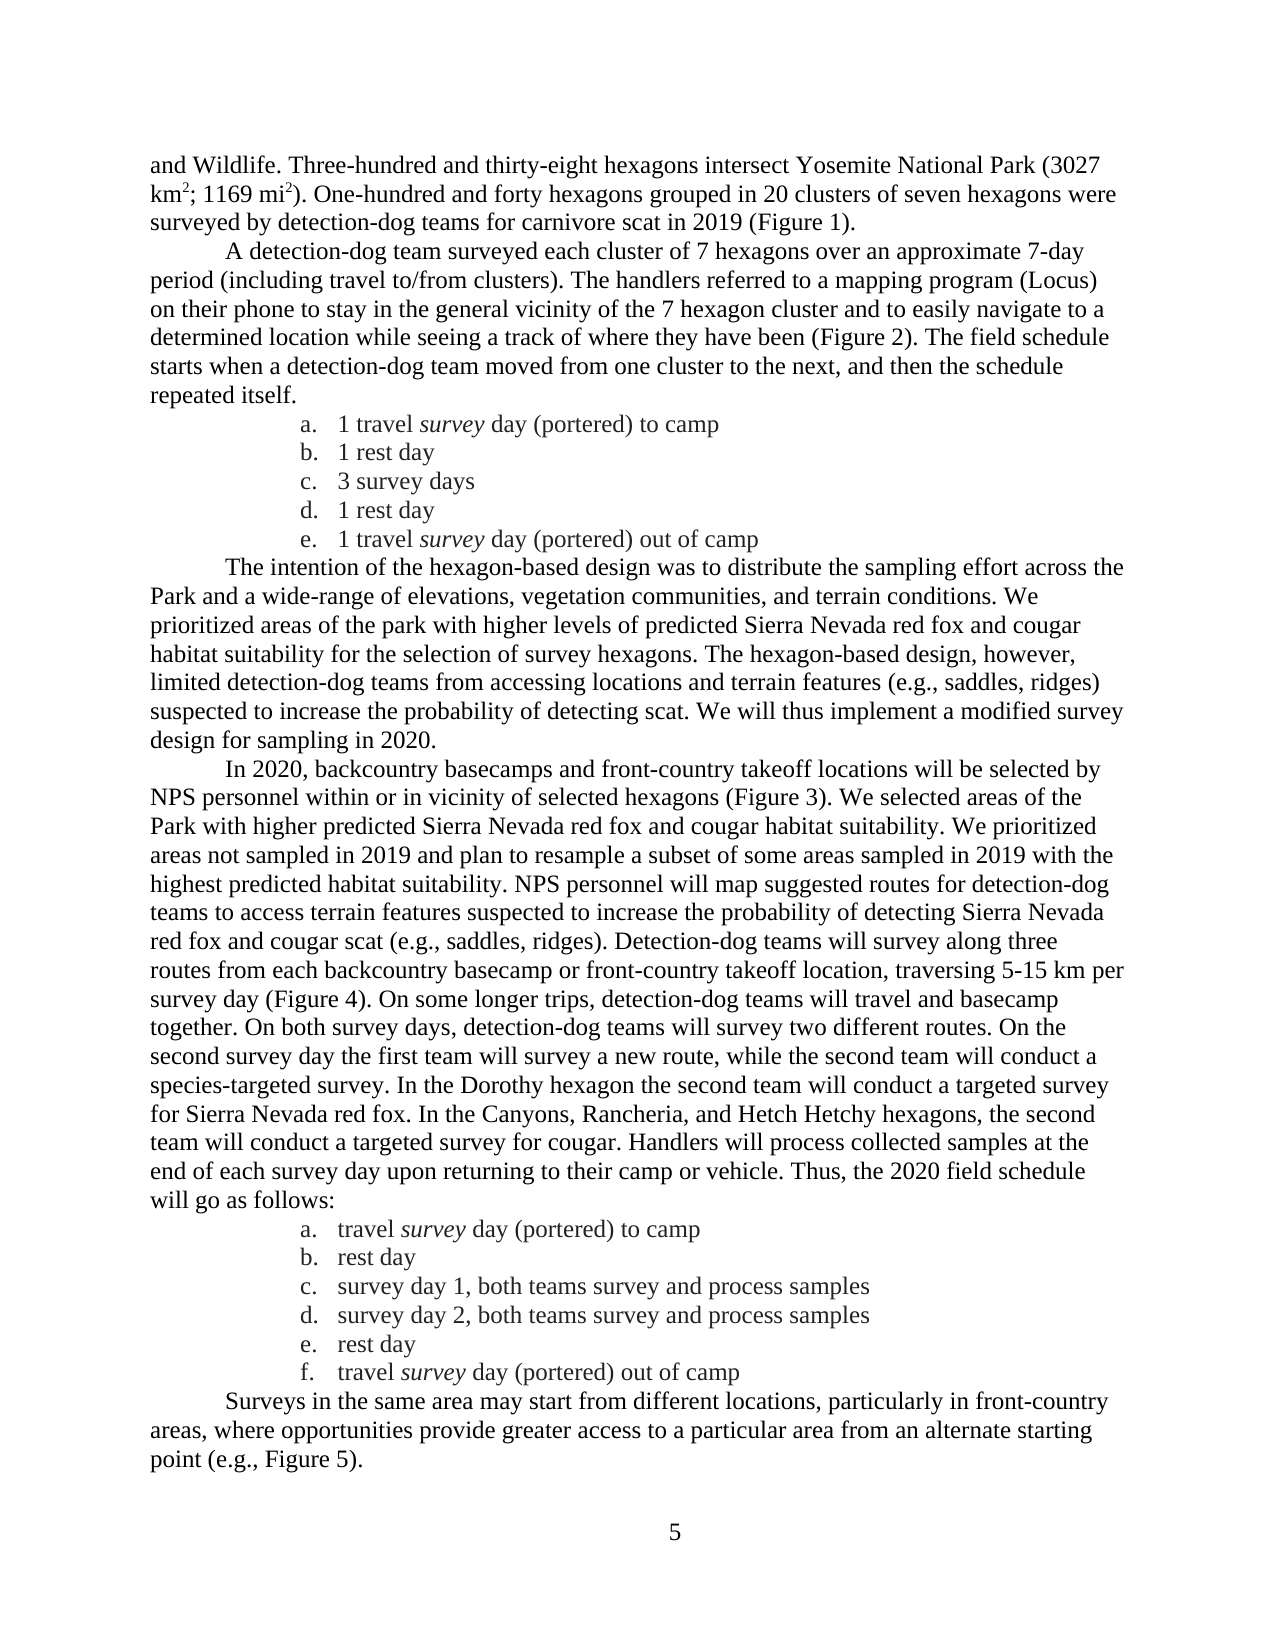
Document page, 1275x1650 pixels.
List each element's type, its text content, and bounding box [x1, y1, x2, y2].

list 1 rest day [300, 495, 1125, 524]
list travel survey day (portered) out of camp [300, 1357, 1125, 1386]
list 1 travel survey day (portered) out of camp [300, 524, 1125, 552]
text A detection-dog team surveyed each cluster of 7 hexagons over an approximate 7-day period (including travel to/from clusters). The handlers referred to a mapping program (Locus) on their phone to stay in the general vicinity of the 7 hexagon cluster and to easily navigate to a determined location while seeing a track of where they have been (Figure 2). The field schedule starts when a detection-dog team moved from one cluster to the next, and then the schedule repeated itself. [150, 236, 1125, 409]
list rest day [300, 1329, 1125, 1357]
list survey day 1, both teams survey and process samples [300, 1271, 1125, 1300]
list survey day 2, both teams survey and process samples [300, 1300, 1125, 1329]
text In 2020, backcountry basecamps and front-country takeoff locations will be selected by NPS personnel within or in vicinity of selected hexagons (Figure 3). We selected areas of the Park with higher predicted Sierra Nevada red fox and cougar habitat suitability. We prioritized areas not sampled in 2019 and plan to resample a subset of some areas sampled in 2019 with the highest predicted habitat suitability. NPS personnel will map suggested routes for detection-dog teams to access terrain features suspected to increase the probability of detecting Sierra Nevada red fox and cougar scat (e.g., saddles, ridges). Detection-dog teams will survey along three routes from each backcountry basecamp or front-country takeoff location, traversing 5-15 km per survey day (Figure 4). On some longer trips, detection-dog teams will travel and basecamp together. On both survey days, detection-dog teams will survey two different routes. On the second survey day the first team will survey a new route, while the second team will conduct a species-targeted survey. In the Dorothy hexagon the second team will conduct a targeted survey for Sierra Nevada red fox. In the Canyons, Rancheria, and Hetch Hetchy hexagons, the second team will conduct a targeted survey for cougar. Handlers will process collected samples at the end of each survey day upon returning to their camp or vehicle. Thus, the 2020 field schedule will go as follows: [150, 754, 1125, 1214]
list rest day [300, 1242, 1125, 1271]
list 1 travel survey day (portered) to camp [300, 409, 1125, 437]
list 1 rest day [300, 437, 1125, 466]
text The intention of the hexagon-based design was to distribute the sampling effort across the Park and a wide-range of elevations, vegetation communities, and terrain conditions. We prioritized areas of the park with higher levels of predicted Sierra Nevada red fox and cougar habitat suitability for the selection of survey hexagons. The hexagon-based design, however, limited detection-dog teams from accessing locations and terrain features (e.g., saddles, ridges) suspected to increase the probability of detecting scat. We will thus implement a modified survey design for sampling in 2020. [150, 552, 1125, 754]
text Surveys in the same area may start from different locations, particularly in front-country areas, where opportunities provide greater access to a particular area from an alternate starting point (e.g., Figure 5). [150, 1386, 1125, 1472]
list travel survey day (portered) to camp [300, 1214, 1125, 1242]
list 3 survey days [300, 466, 1125, 495]
